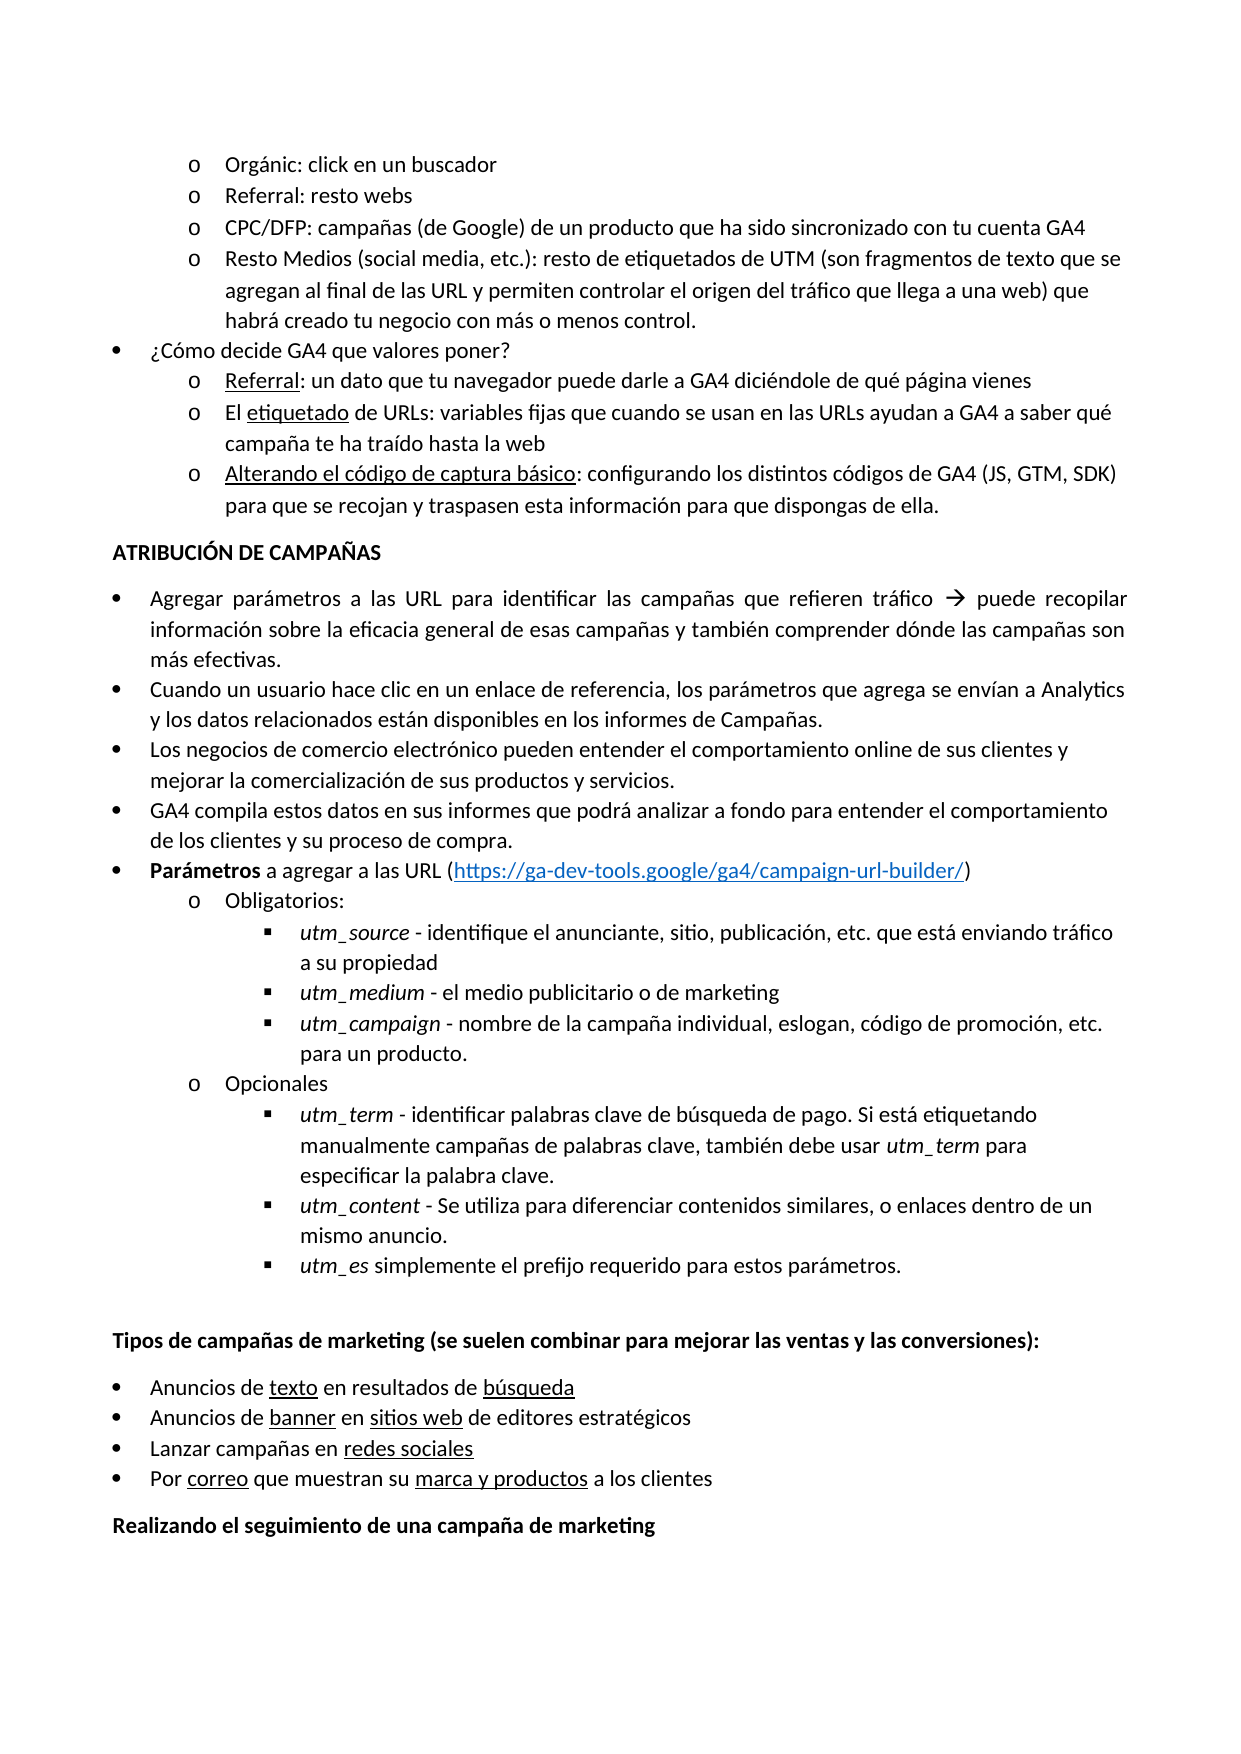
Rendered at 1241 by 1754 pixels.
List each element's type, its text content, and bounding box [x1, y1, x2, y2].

list Agregar parámetros a las URL para identificar las campañas que refieren tráfico puede recopilar información sobre la eficacia general de esas campañas y también comprender dónde las campañas son más efectivas. [112, 584, 1128, 673]
list Alterando el código de captura básico: configurando los distintos códigos de GA4 (JS, GTM, SDK) para que se recojan y traspasen esta información para que dispongas de ella. [187, 459, 1128, 519]
list utm_es simplemente el prefijo requerido para estos parámetros. [262, 1252, 1128, 1279]
list Orgánic: click en un buscador [187, 150, 1128, 179]
list Parámetros a agregar a las URL (https://ga-dev-tools.google/ga4/campaign-url-builder/) [112, 856, 1128, 884]
list Los negocios de comercio electrónico pueden entender el comportamiento online de sus clientes y mejorar la comercialización de sus productos y servicios. [112, 736, 1128, 794]
text ATRIBUCIÓN DE CAMPAÑAS [112, 538, 1128, 566]
list CPC/DFP: campañas (de Google) de un producto que ha sido sincronizado con tu cuenta GA4 [187, 213, 1128, 242]
list utm_term - identificar palabras clave de búsqueda de pago. Si está etiquetando manualmente campañas de palabras clave, también debe usar utm_term para especificar la palabra clave. [262, 1101, 1128, 1189]
list Lanzar campañas en redes sociales [112, 1434, 1128, 1462]
list Anuncios de texto en resultados de búsqueda [112, 1373, 1128, 1401]
list Opcionales [187, 1069, 1128, 1098]
list utm_medium - el medio publicitario o de marketing [262, 978, 1128, 1006]
list Anuncios de banner en sitios web de editores estratégicos [112, 1403, 1128, 1432]
list El etiquetado de URLs: variables fijas que cuando se usan en las URLs ayudan a GA4 a saber qué campaña te ha traído hasta la web [187, 398, 1128, 457]
text Realizando el seguimiento de una campaña de marketing [112, 1511, 1128, 1539]
list Por correo que muestran su marca y productos a los clientes [112, 1464, 1128, 1492]
list utm_source - identifique el anunciante, sitio, publicación, etc. que está enviando tráfico a su propiedad [262, 918, 1128, 976]
text Tipos de campañas de marketing (se suelen combinar para mejorar las ventas y las conversiones): [112, 1326, 1128, 1354]
list GA4 compila estos datos en sus informes que podrá analizar a fondo para entender el comportamiento de los clientes y su proceso de compra. [112, 796, 1128, 854]
list utm_content - Se utiliza para diferenciar contenidos similares, o enlaces dentro de un mismo anuncio. [262, 1191, 1128, 1249]
list utm_campaign - nombre de la campaña individual, eslogan, código de promoción, etc. para un producto. [262, 1009, 1128, 1067]
list Obligatorios: [187, 887, 1128, 916]
list Referral: un dato que tu navegador puede darle a GA4 diciéndole de qué página vienes [187, 366, 1128, 396]
list ¿Cómo decide GA4 que valores poner? [112, 336, 1128, 364]
list Resto Medios (social media, etc.): resto de etiquetados de UTM (son fragmentos de texto que se agregan al final de las URL y permiten controlar el origen del tráfico que llega a una web) que habrá creado tu negocio con más o menos control. [187, 244, 1128, 334]
list Referral: resto webs [187, 181, 1128, 211]
list Cuando un usuario hace clic en un enlace de referencia, los parámetros que agrega se envían a Analytics y los datos relacionados están disponibles en los informes de Campañas. [112, 675, 1128, 733]
